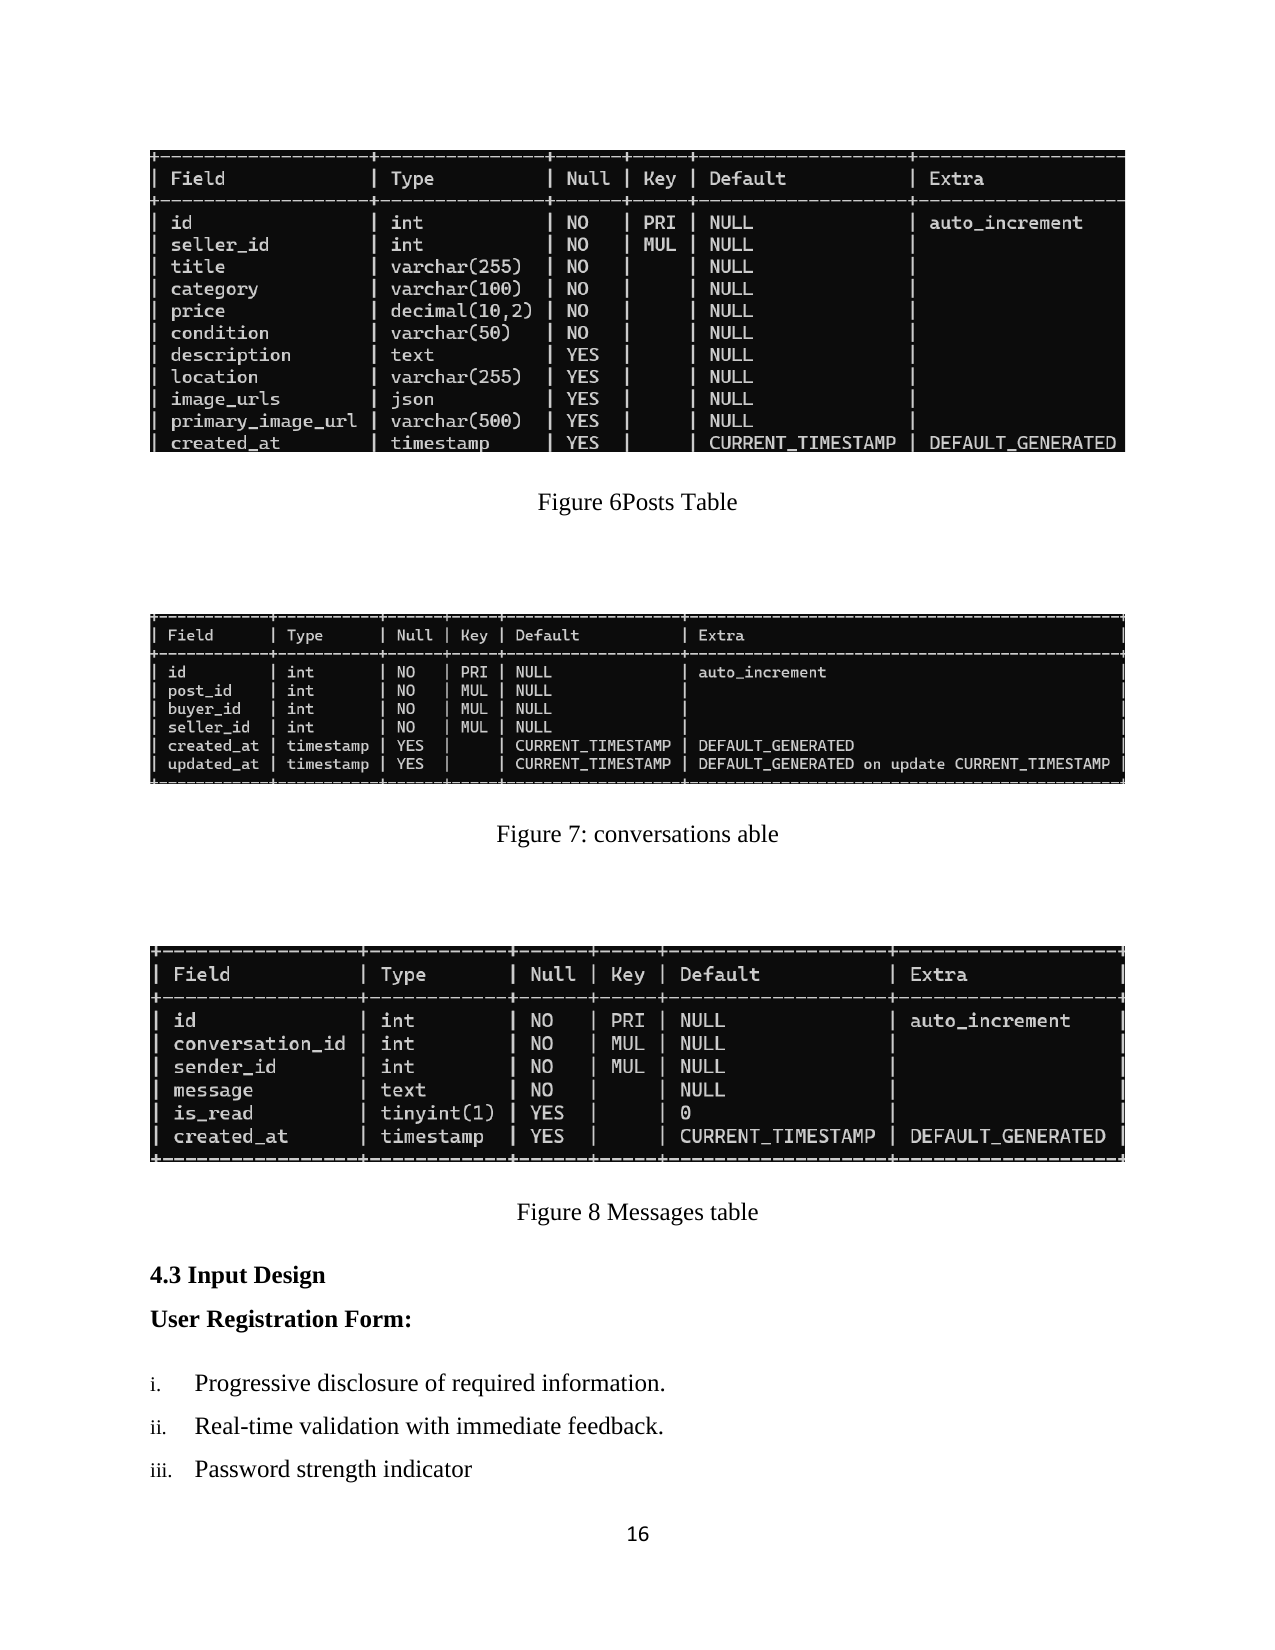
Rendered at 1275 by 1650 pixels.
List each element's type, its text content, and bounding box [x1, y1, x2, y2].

picture [150, 150, 1125, 452]
list Password strength indicator [150, 1454, 1125, 1483]
text Figure 7: conversations able [150, 819, 1125, 847]
text Figure 8 Messages table [150, 1197, 1125, 1225]
picture [150, 614, 1125, 784]
list Real-time validation with immediate feedback. [150, 1411, 1125, 1439]
list Progressive disclosure of required information. [150, 1368, 1125, 1396]
subtitle 4.3 Input Design [150, 1261, 1125, 1289]
text Figure 6Posts Table [150, 487, 1125, 516]
text User Registration Form: [150, 1304, 1125, 1332]
picture [150, 946, 1125, 1162]
